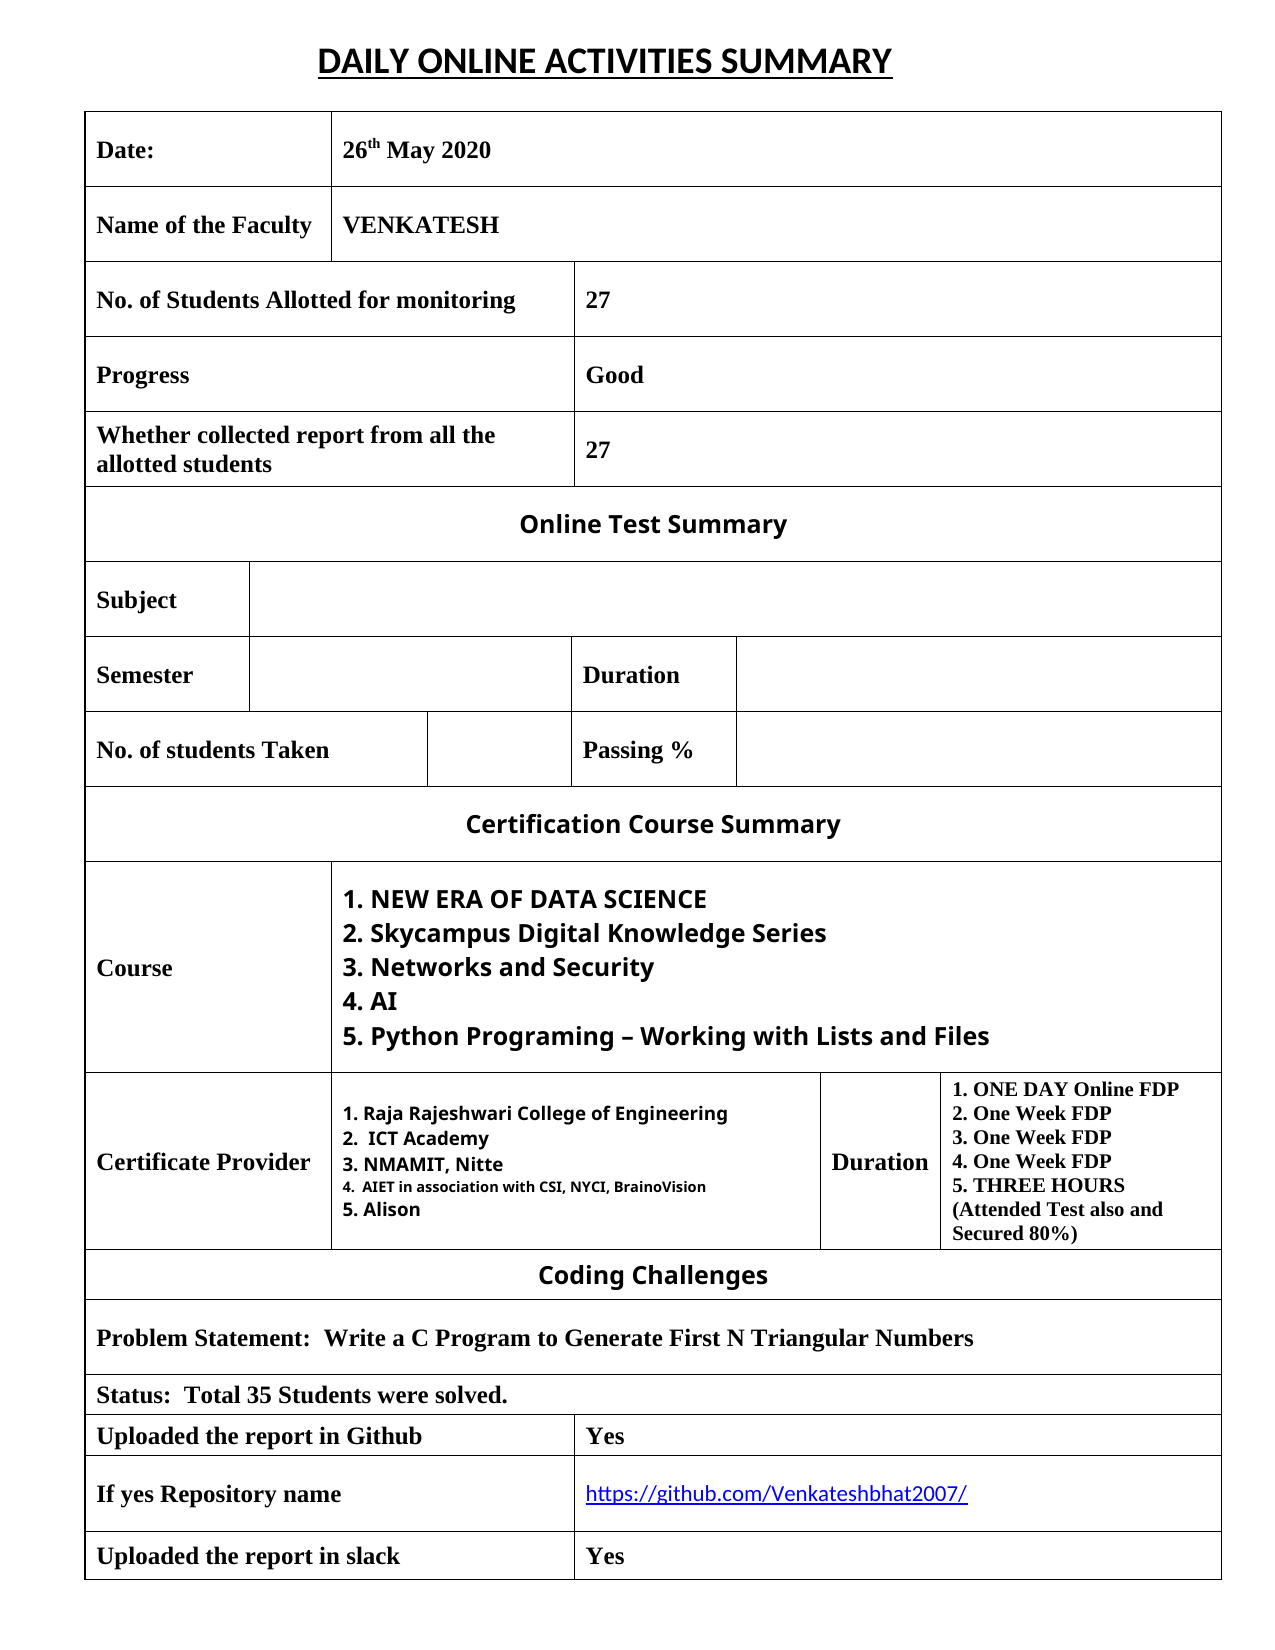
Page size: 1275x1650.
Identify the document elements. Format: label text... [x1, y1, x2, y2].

table_cell [737, 712, 1221, 786]
table_cell Passing % [572, 712, 736, 786]
table_cell If yes Repository name [86, 1456, 574, 1531]
table_cell Name of the Faculty [86, 187, 331, 261]
table_cell Certification Course Summary [86, 787, 1221, 861]
table_cell [250, 562, 1221, 636]
table_cell Uploaded the report in slack [86, 1532, 574, 1579]
table_cell Subject [86, 562, 249, 636]
table_cell [737, 637, 1221, 711]
table_header 26th May 2020 [332, 112, 1221, 186]
table_cell Whether collected report from all the allotted students [86, 412, 574, 486]
table_cell Progress [86, 337, 574, 411]
table_cell [428, 712, 571, 786]
table_cell https://github.com/Venkateshbhat2007/ [575, 1456, 1221, 1531]
table_cell Problem Statement: Write a C Program to Generate First N Triangular Numbers [86, 1300, 1221, 1374]
table_cell [250, 637, 571, 711]
table_cell No. of Students Allotted for monitoring [86, 262, 574, 336]
table_cell Coding Challenges [86, 1250, 1221, 1299]
table_cell VENKATESH [332, 187, 1221, 261]
table_cell Duration [572, 637, 736, 711]
table_cell No. of students Taken [86, 712, 427, 786]
table_cell Certificate Provider [86, 1073, 331, 1249]
table_cell Status: Total 35 Students were solved. [86, 1375, 1221, 1414]
table_cell 27 [575, 412, 1221, 486]
table_header Date: [86, 112, 331, 186]
table_cell Online Test Summary [86, 487, 1221, 561]
table_cell Yes [575, 1532, 1221, 1579]
table_cell Yes [575, 1415, 1221, 1455]
table_cell Course [86, 862, 331, 1072]
table_cell 1. NEW ERA OF DATA SCIENCE 2. Skycampus Digital Knowledge Series 3. Networks and Security 4. AI 5. Python Programing – Working with Lists and Files [332, 862, 1221, 1072]
table_cell Semester [86, 637, 249, 711]
table_cell Uploaded the report in Github [86, 1415, 574, 1455]
text DAILY ONLINE ACTIVITIES SUMMARY [84, 37, 1125, 83]
table_cell Duration [821, 1073, 940, 1249]
table_cell Good [575, 337, 1221, 411]
table_cell 27 [575, 262, 1221, 336]
table_cell 1. ONE DAY Online FDP 2. One Week FDP 3. One Week FDP 4. One Week FDP 5. THREE HOURS (Attended Test also and Secured 80%) [941, 1073, 1221, 1249]
table_cell 1. Raja Rajeshwari College of Engineering 2. ICT Academy 3. NMAMIT, Nitte 4. AIET in association with CSI, NYCI, BrainoVision 5. Alison [332, 1073, 820, 1249]
